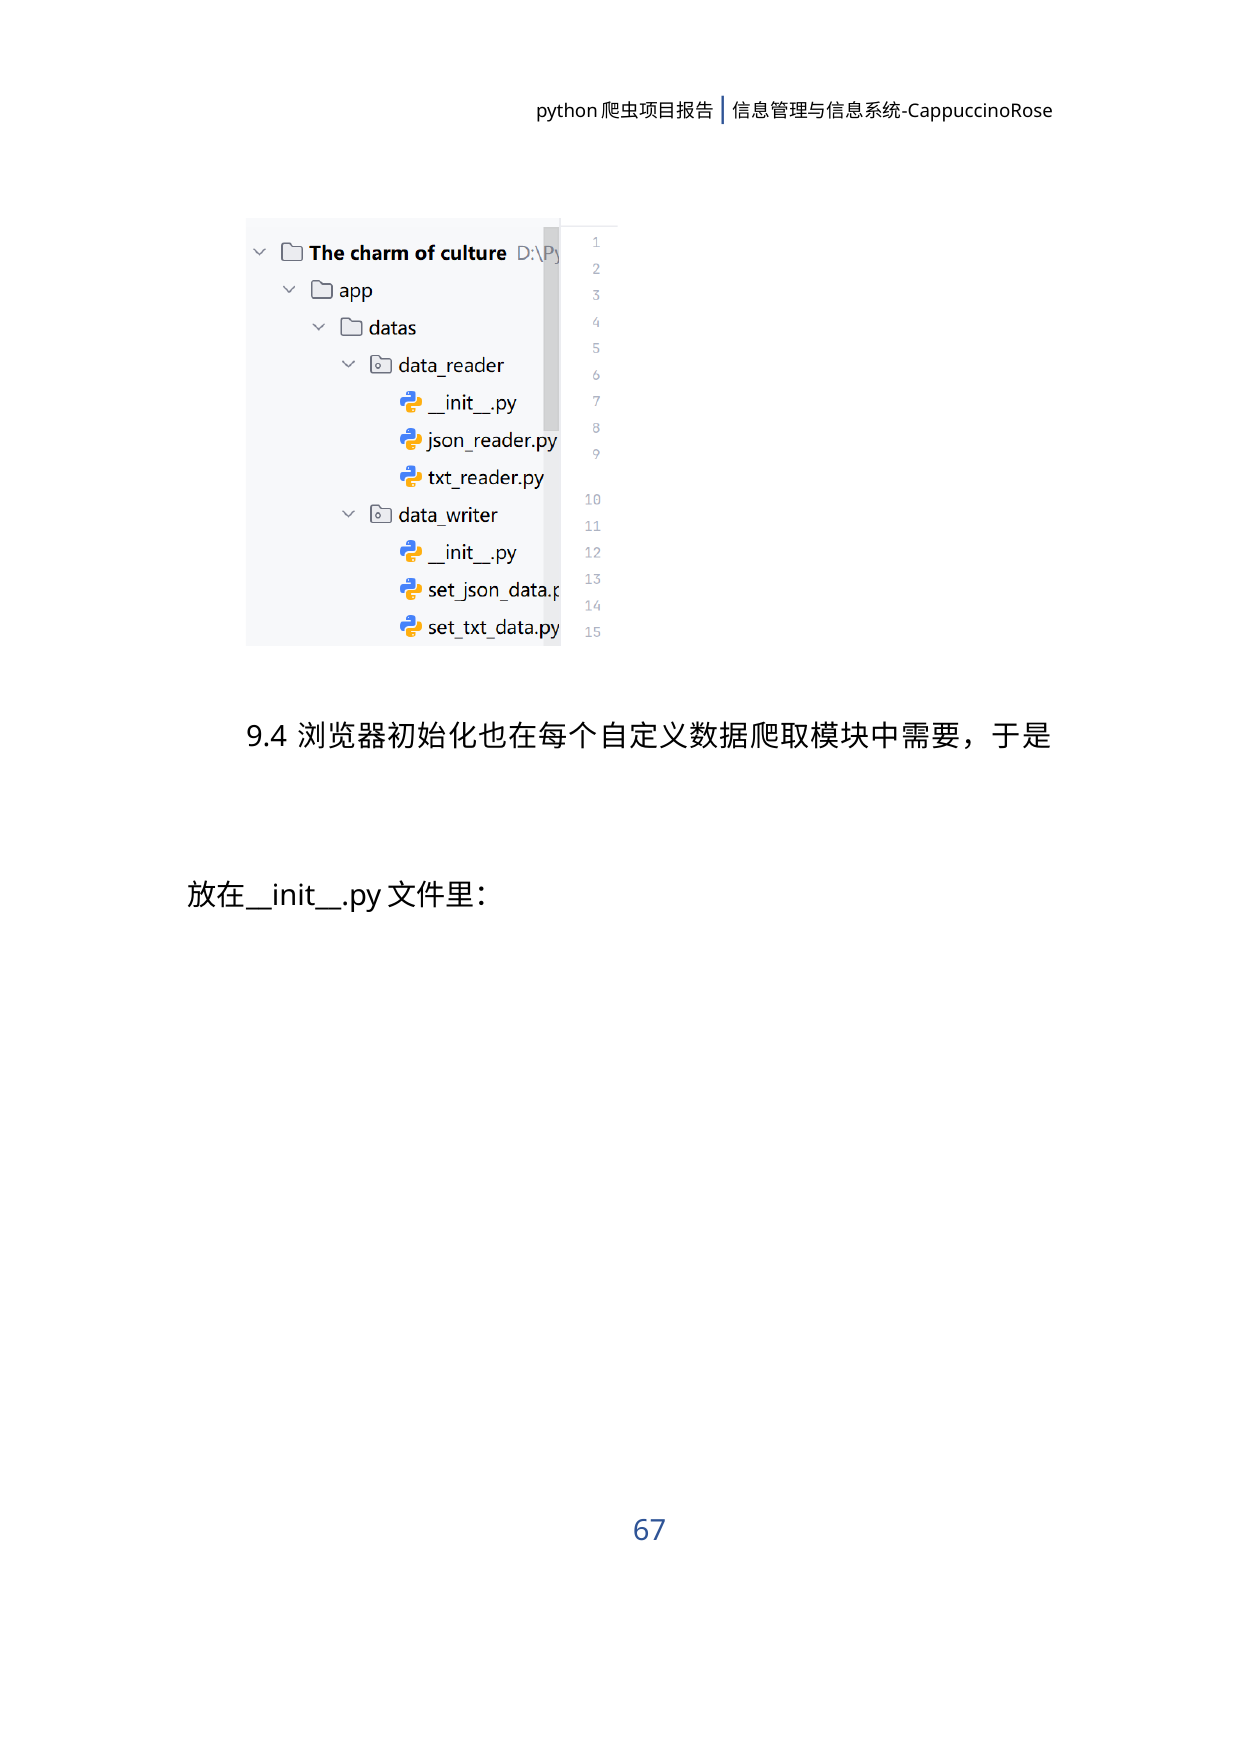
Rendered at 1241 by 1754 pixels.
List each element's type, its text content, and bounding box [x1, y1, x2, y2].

text 9.4 浏览器初始化也在每个自定义数据爬取模块中需要，于是放在__init__.py文件里： [187, 694, 1053, 932]
picture [245, 218, 618, 646]
